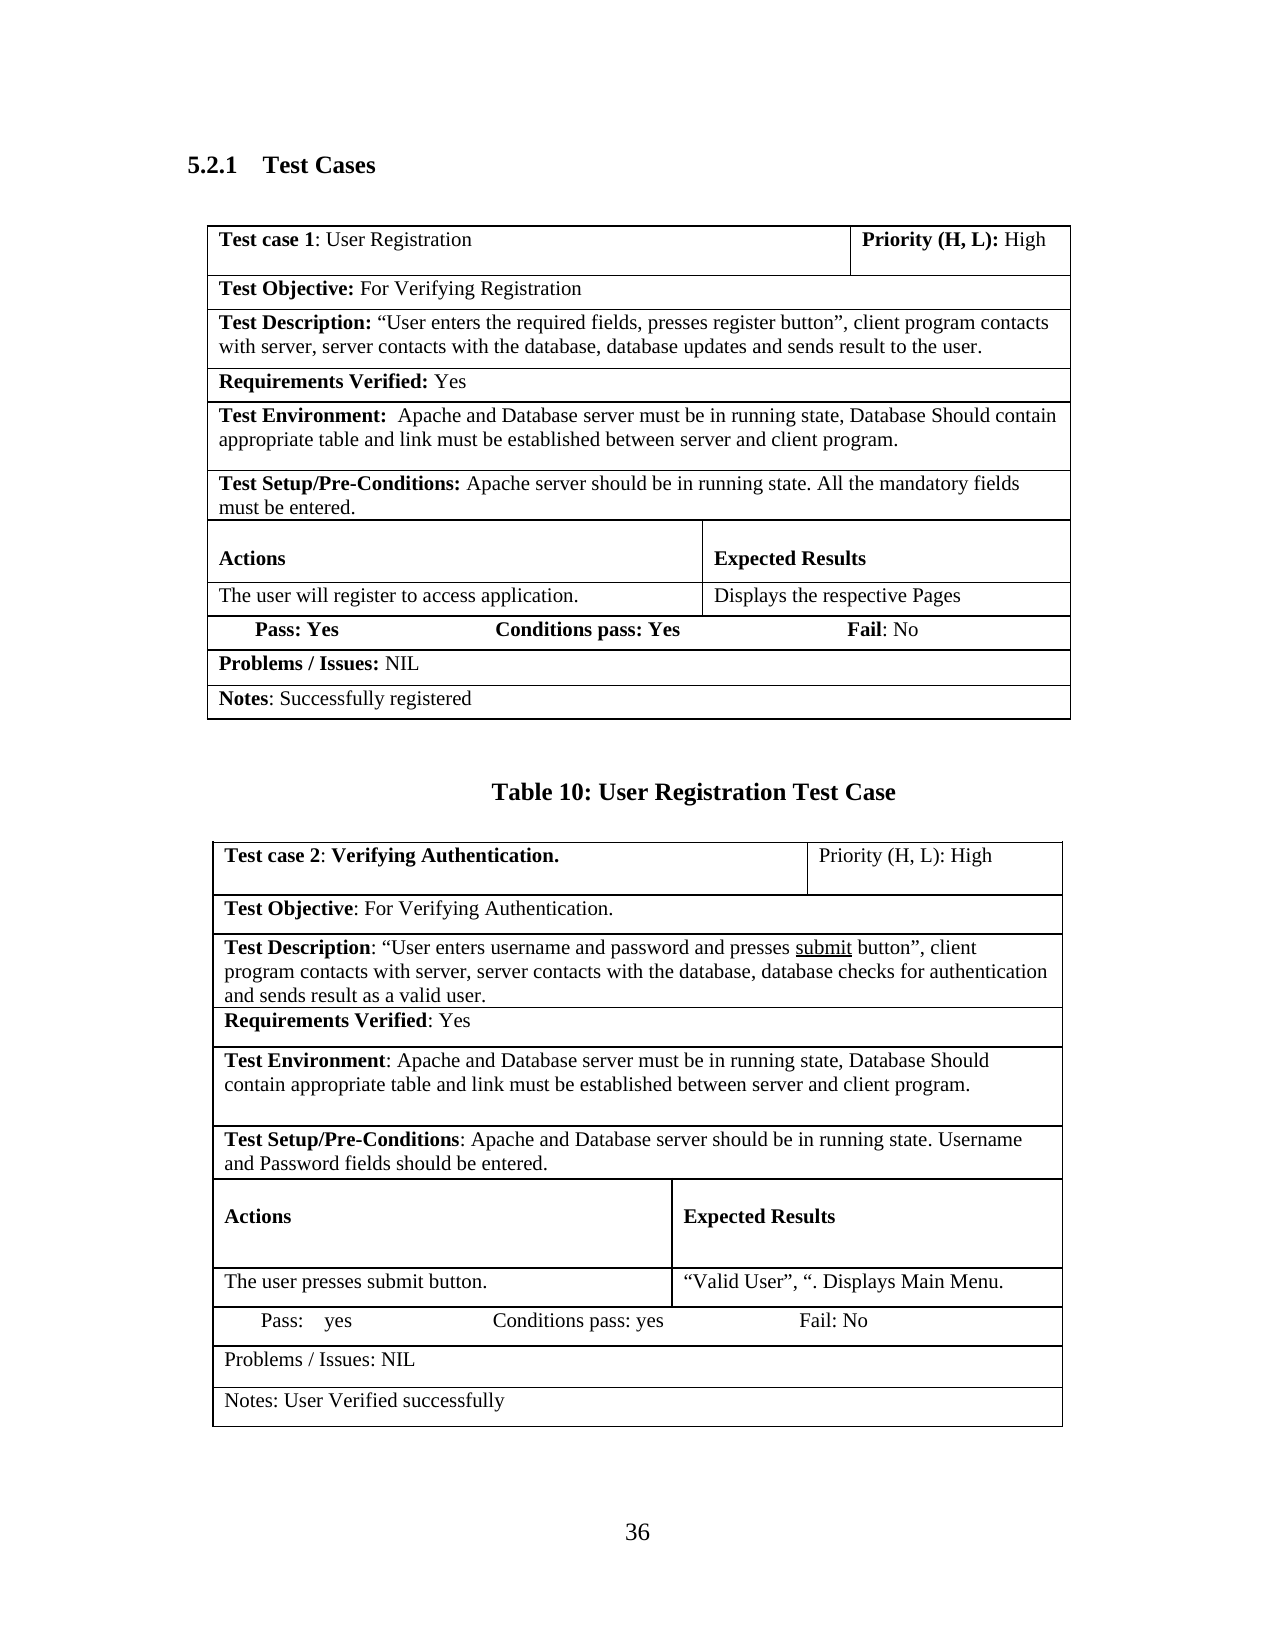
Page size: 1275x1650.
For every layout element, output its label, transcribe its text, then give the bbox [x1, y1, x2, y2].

table_cell Requirements Verified: Yes [208, 369, 1070, 401]
table_cell Test Objective: For Verifying Registration [208, 276, 1070, 308]
table_header Test case 2: Verifying Authentication. [214, 843, 807, 894]
table_cell Notes: User Verified successfully [214, 1388, 1062, 1426]
table_cell Test Description: “User enters the required fields, presses register button”, client program contacts with server, server contacts with the database, database updates and sends result to the user. [208, 310, 1070, 367]
list Table 10: User Registration Test Case [262, 265, 1125, 806]
table_cell The user presses submit button. [214, 1269, 671, 1306]
table_header Priority (H, L): High [808, 843, 1062, 894]
table_cell Pass: Yes Conditions pass: Yes Fail: No [208, 617, 1070, 649]
table_cell Pass: yes Conditions pass: yes Fail: No [214, 1308, 1062, 1345]
table_header Priority (H, L): High [851, 227, 1070, 275]
table_cell Requirements Verified: Yes [214, 1008, 1062, 1046]
table_cell Displays the respective Pages [703, 583, 1070, 615]
table_cell Test Setup/Pre-Conditions: Apache server should be in running state. All the mandatory fields must be entered. [208, 471, 1070, 519]
table_cell Test Environment: Apache and Database server must be in running state, Database Should contain appropriate table and link must be established between server and client program. [208, 403, 1070, 469]
table_cell Test Description: “User enters username and password and presses submit button”, client program contacts with server, server contacts with the database, database checks for authentication and sends result as a valid user. [214, 935, 1062, 1007]
table_cell Expected Results [703, 521, 1070, 582]
table_cell Expected Results [673, 1180, 1062, 1267]
table_cell Actions [208, 521, 702, 582]
table_cell Problems / Issues: NIL [208, 651, 1070, 685]
table_cell “Valid User”, “. Displays Main Menu. [673, 1269, 1062, 1306]
table_header Test case 1: User Registration [208, 227, 850, 275]
table_cell Actions [214, 1180, 671, 1267]
table_cell Test Objective: For Verifying Authentication. [214, 896, 1062, 933]
table_cell Test Environment: Apache and Database server must be in running state, Database Should contain appropriate table and link must be established between server and client program. [214, 1048, 1062, 1125]
list Test Cases [187, 150, 1125, 179]
table_cell Test Setup/Pre-Conditions: Apache and Database server should be in running state. Username and Password fields should be entered. [214, 1127, 1062, 1178]
table_cell The user will register to access application. [208, 583, 702, 615]
table_cell Notes: Successfully registered [208, 686, 1070, 718]
table_cell Problems / Issues: NIL [214, 1347, 1062, 1387]
